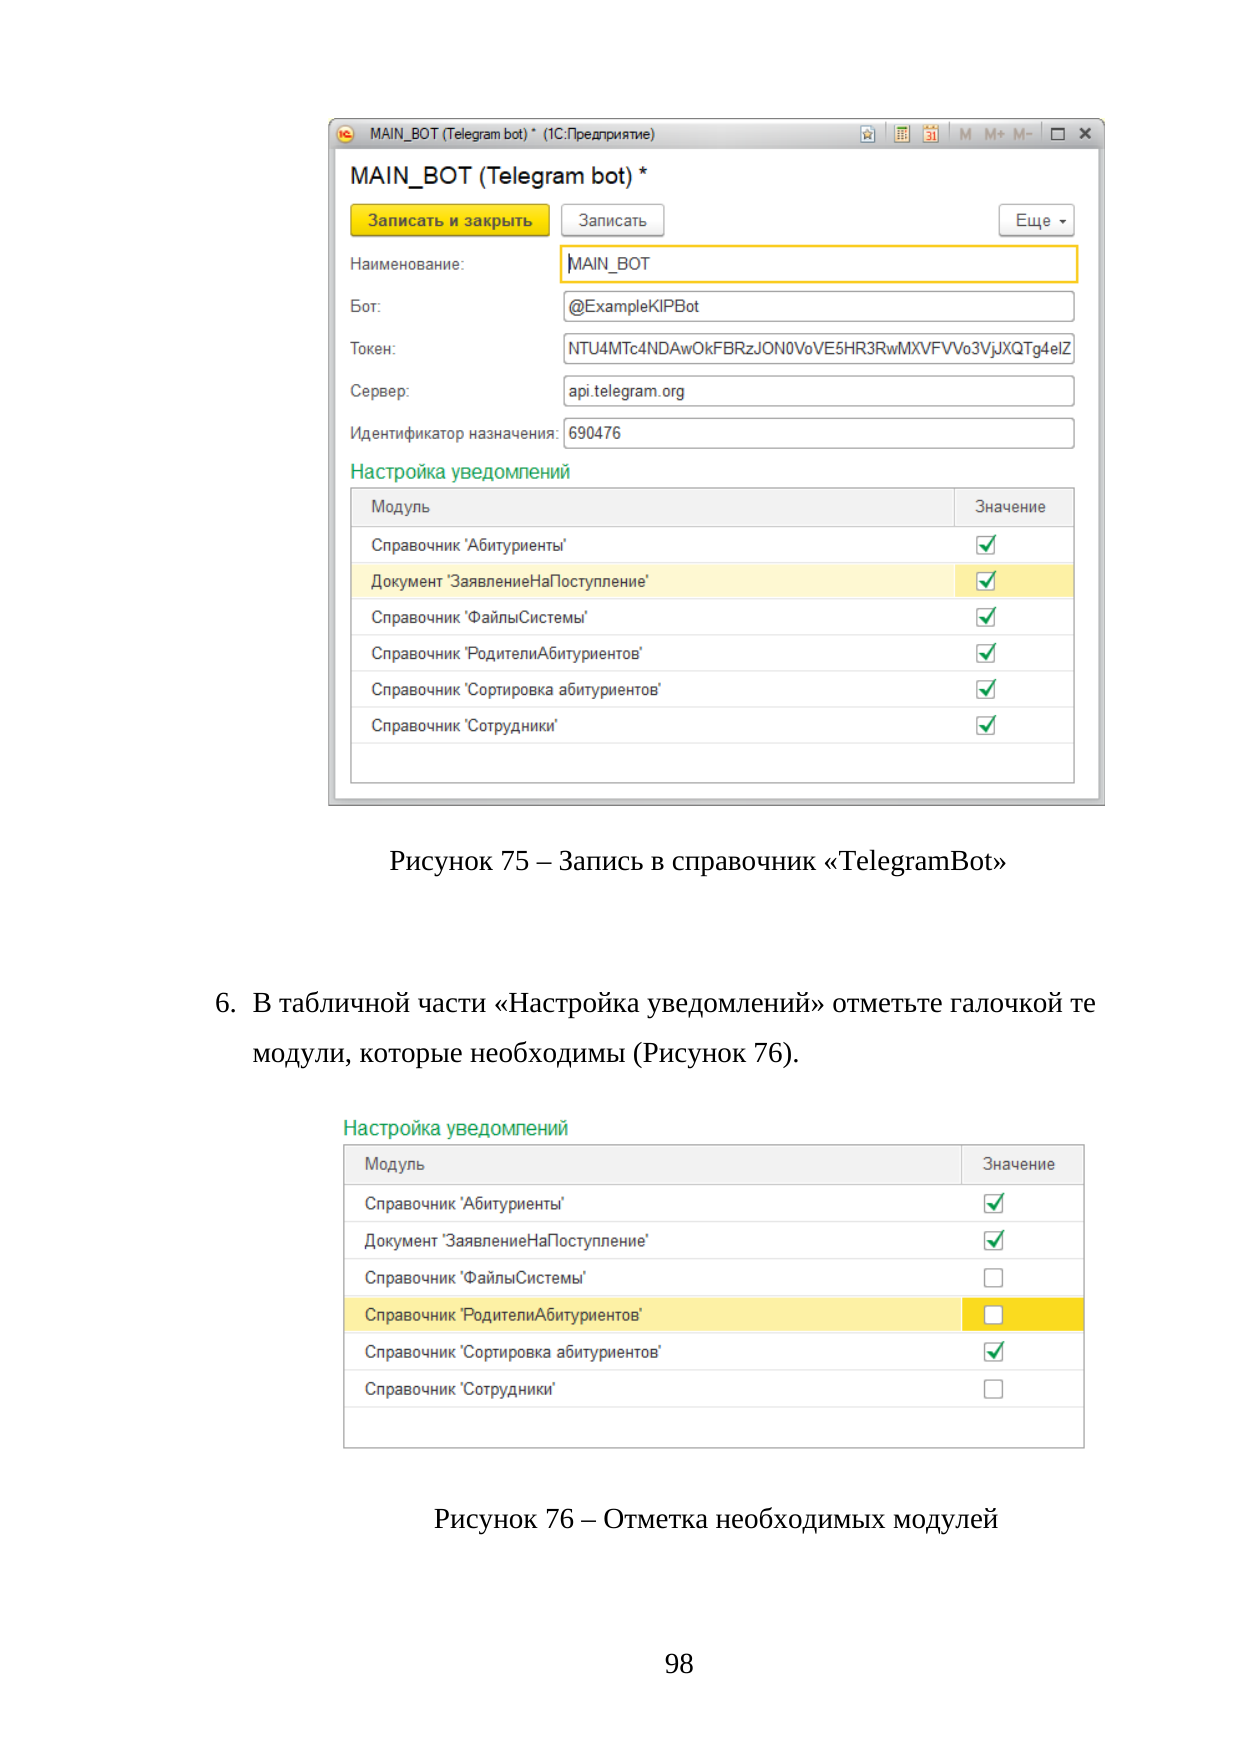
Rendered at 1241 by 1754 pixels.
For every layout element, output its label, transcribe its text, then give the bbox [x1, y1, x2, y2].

text Рисунок 75 – Запись в справочник «TelegramBot» [215, 843, 1181, 876]
picture [328, 1106, 1104, 1464]
list В табличной части «Настройка уведомлений» отметьте галочкой те модули, которые необходимы (Рисунок 76). [215, 985, 1181, 1069]
text Рисунок 76 – Отметка необходимых модулей [177, 1501, 1181, 1534]
picture [328, 118, 1105, 806]
